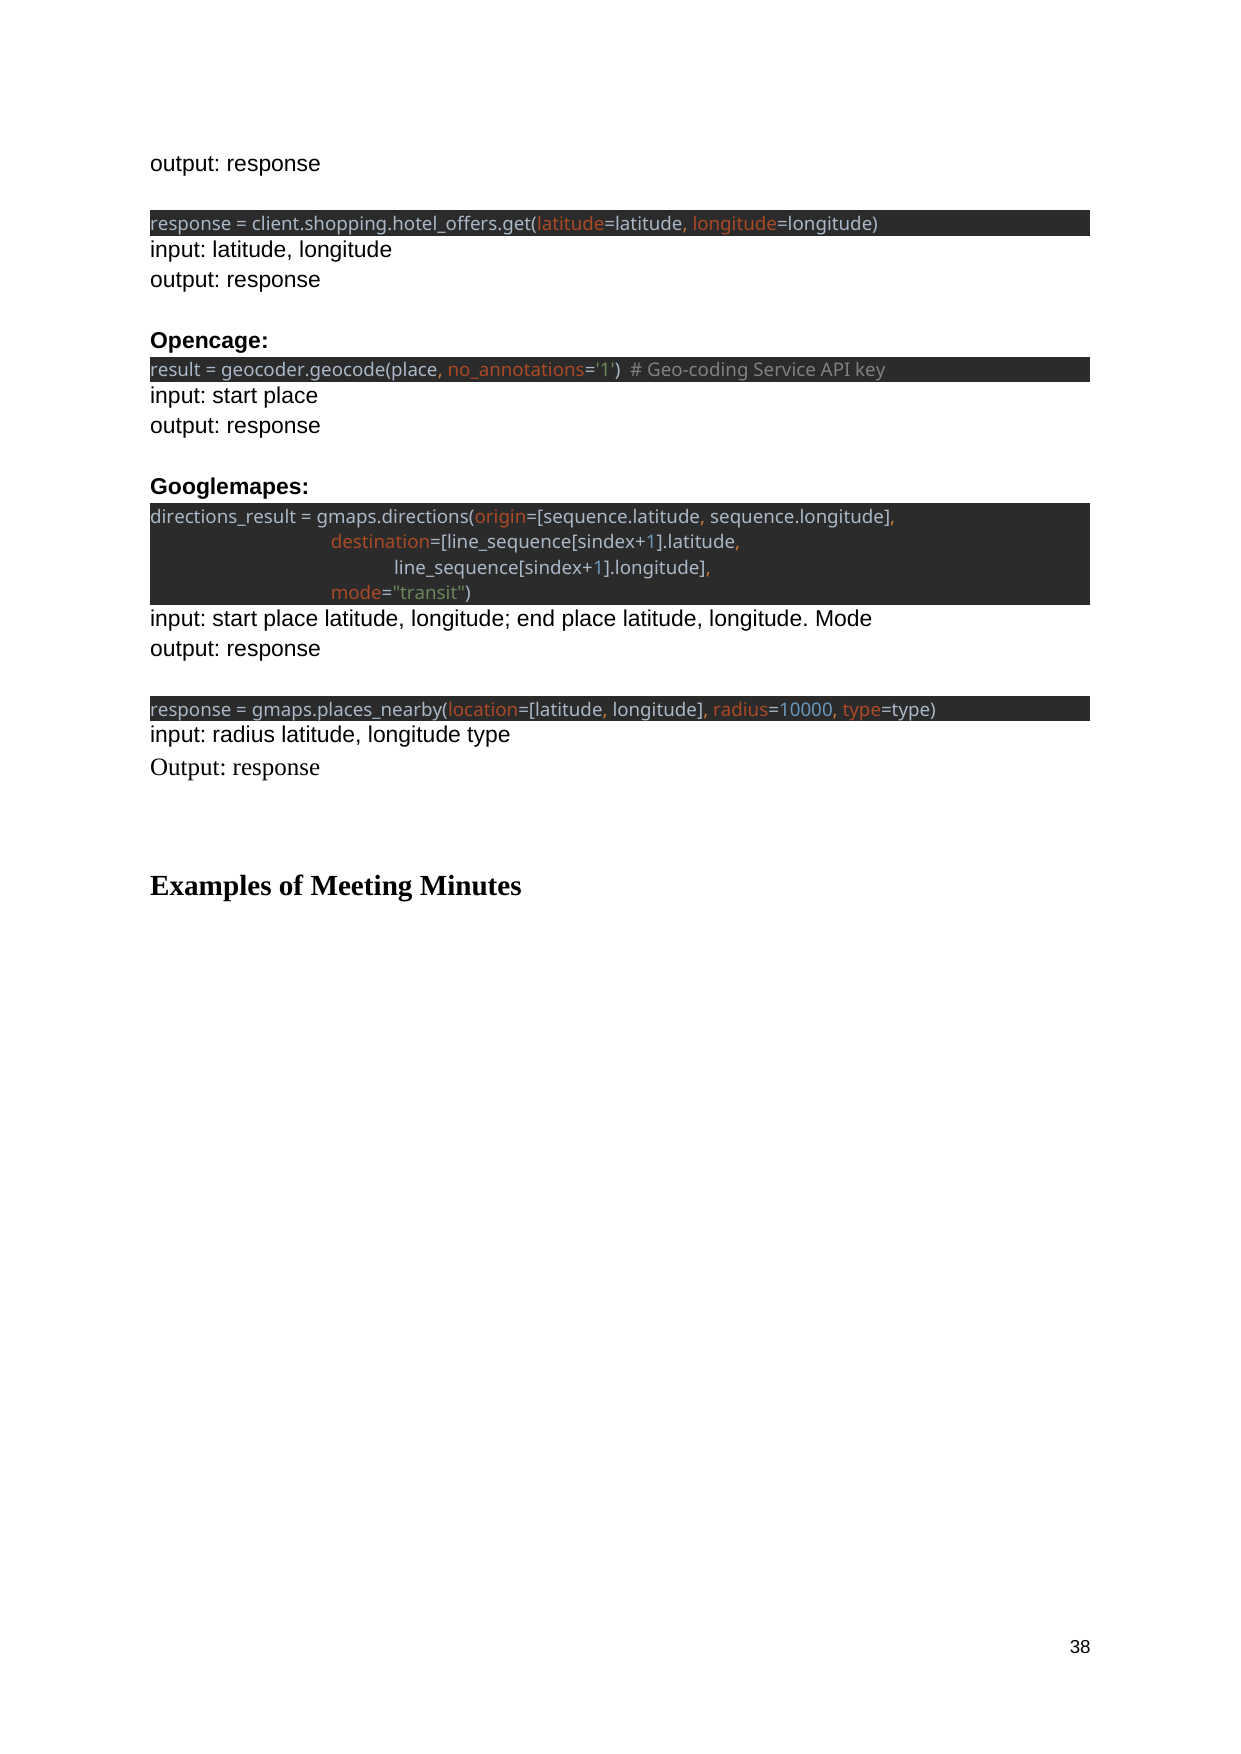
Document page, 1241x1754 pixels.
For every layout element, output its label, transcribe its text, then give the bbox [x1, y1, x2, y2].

text output: response [150, 412, 1090, 439]
subtitle Examples of Meeting Minutes [150, 868, 1090, 901]
text Output: response [150, 752, 1090, 780]
text response = client.shopping.hotel_offers.get(latitude=latitude, longitude=longitude) [150, 210, 1090, 236]
text response = gmaps.places_nearby(location=[latitude, longitude], radius=10000, type=type) [150, 696, 1090, 721]
text result = geocoder.geocode(place, no_annotations='1') # Geo-coding Service API key [150, 357, 1090, 382]
text output: response [150, 150, 1090, 176]
text directions_result = gmaps.directions(origin=[sequence.latitude, sequence.longitude], destination=[line_sequence[sindex+1].latitude, line_sequence[sindex+1].longitude], mode="transit") [150, 503, 1090, 605]
text input: radius latitude, longitude type [150, 721, 1090, 748]
text output: response [150, 266, 1090, 292]
text Googlemapes: [150, 473, 1090, 499]
text input: start place latitude, longitude; end place latitude, longitude. Mode [150, 605, 1090, 632]
text output: response [150, 635, 1090, 662]
text input: latitude, longitude [150, 236, 1090, 262]
text input: start place [150, 382, 1090, 409]
text Opencage: [150, 327, 1090, 353]
